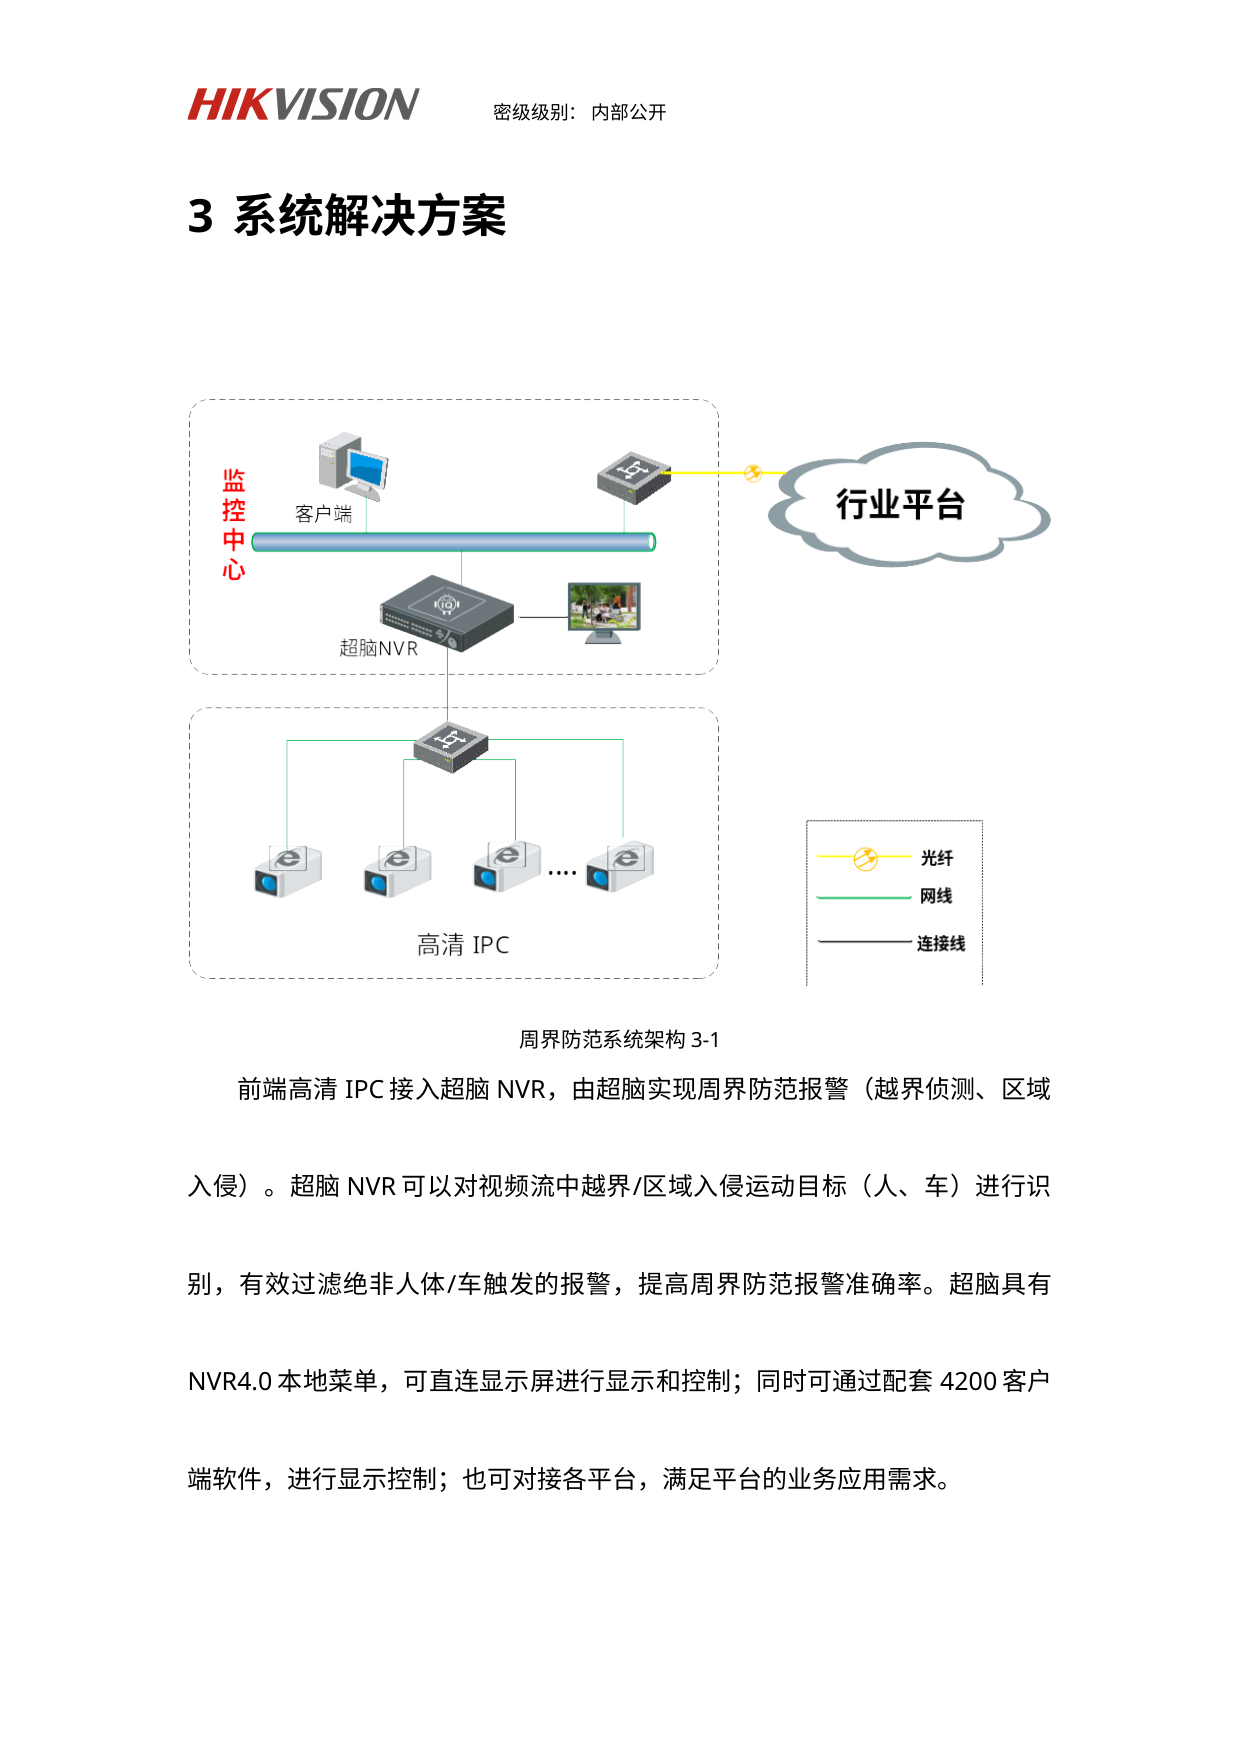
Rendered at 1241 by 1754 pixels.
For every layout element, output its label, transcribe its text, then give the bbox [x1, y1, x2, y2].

subtitle 系统解决方案 [187, 164, 1053, 262]
picture [187, 88, 420, 120]
text 周界防范系统架构 3-1 [187, 1022, 1053, 1055]
text 前端高清 IPC接入超脑NVR，由超脑实现周界防范报警（越界侦测、区域入侵）。超脑NVR可以对视频流中越界/区域入侵运动目标（人、车）进行识别，有效过滤绝非人体/车触发的报警，提高周界防范报警准确率。超脑具有NVR4.0本地菜单，可直连显示屏进行显示和控制；同时可通过配套4200客户端软件，进行显示控制；也可对接各平台，满足平台的业务应用需求。 [187, 1055, 1053, 1510]
